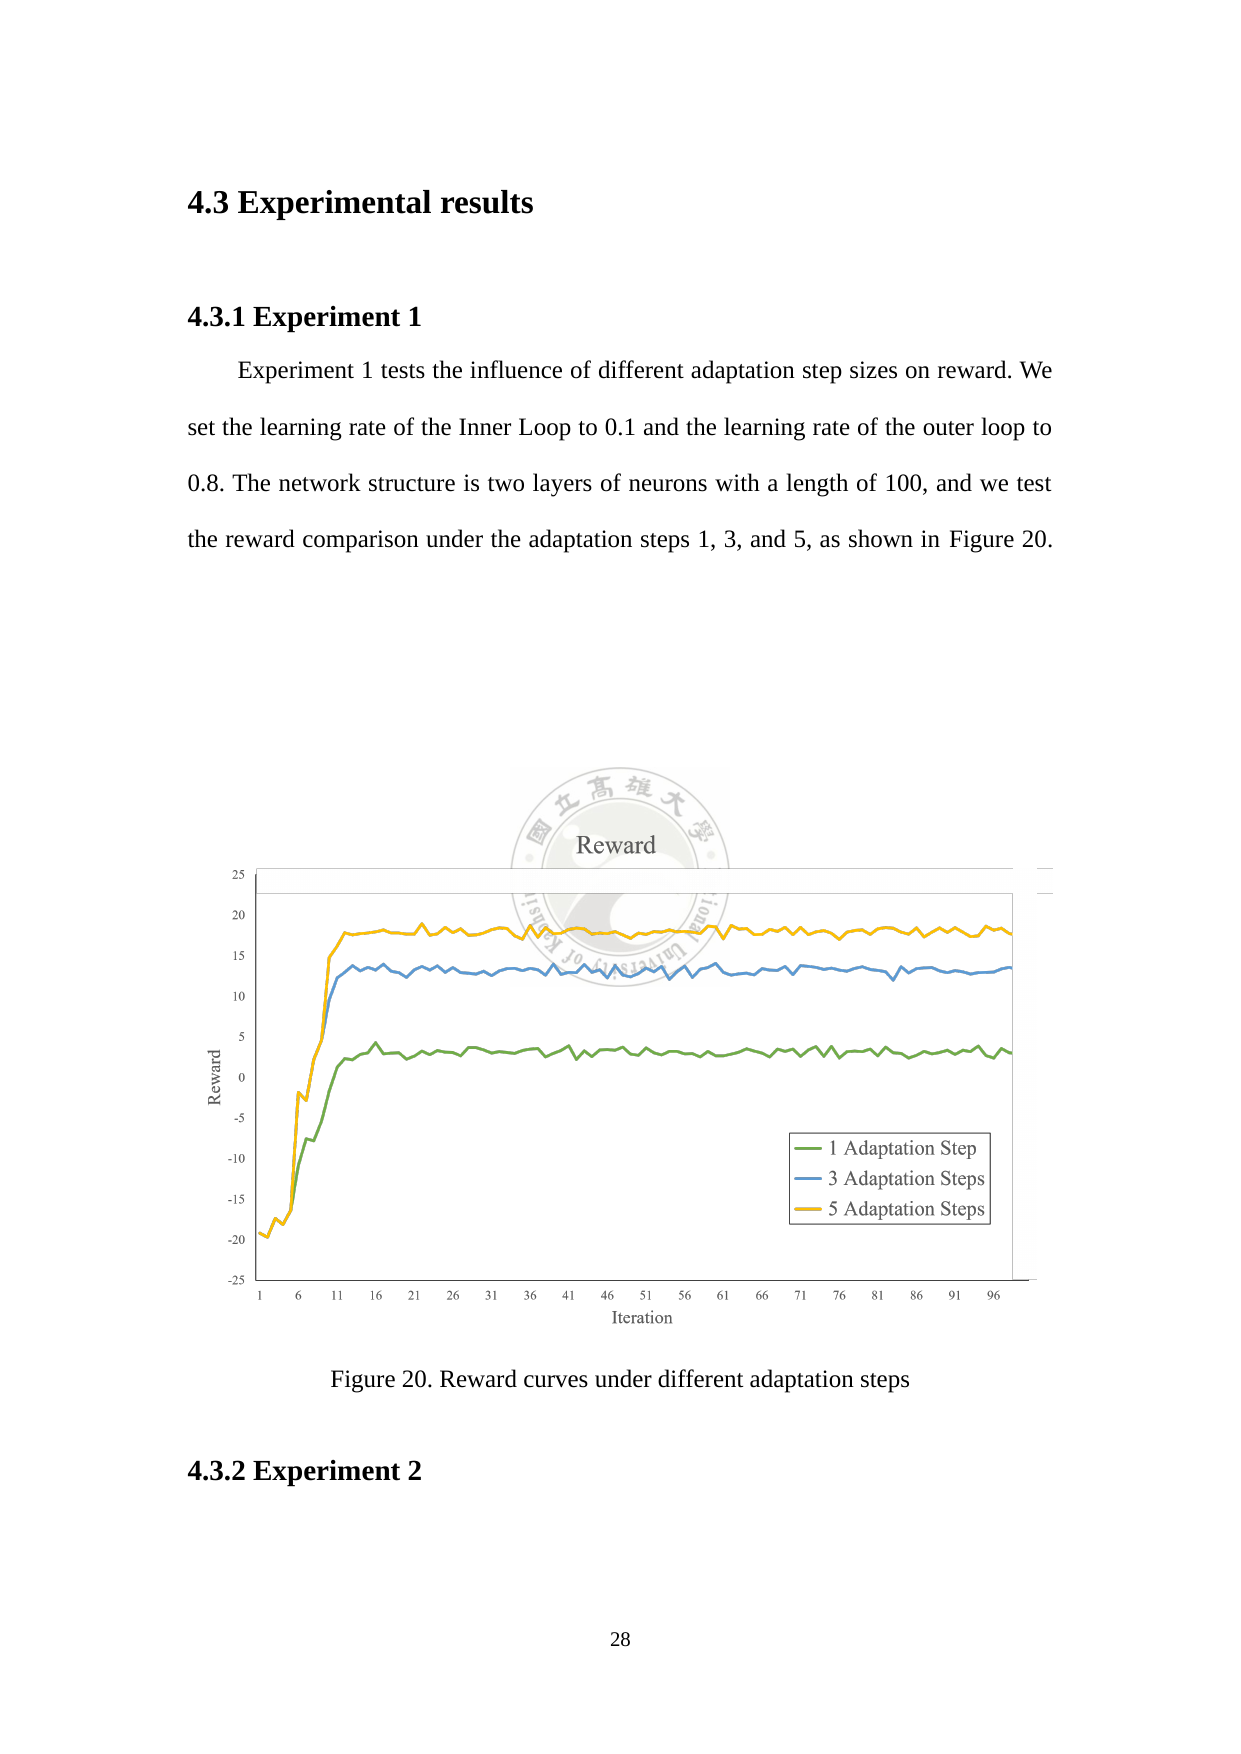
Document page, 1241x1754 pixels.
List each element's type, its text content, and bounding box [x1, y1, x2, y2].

text Experiment 1 tests the influence of different adaptation step sizes on reward. We set the learning rate of the Inner Loop to 0.1 and the learning rate of the outer loop to 0.8. The network structure is two layers of neurons with a length of 100, and we test the reward comparison under the adaptation steps 1, 3, and 5, as shown in Figure 20. [187, 351, 1053, 820]
picture [187, 820, 1053, 1343]
text 4.3.2 Experiment 2 [187, 1451, 1053, 1489]
text 4.3.1 Experiment 1 [187, 297, 1053, 334]
subtitle 4.3 Experimental results [187, 164, 1053, 239]
